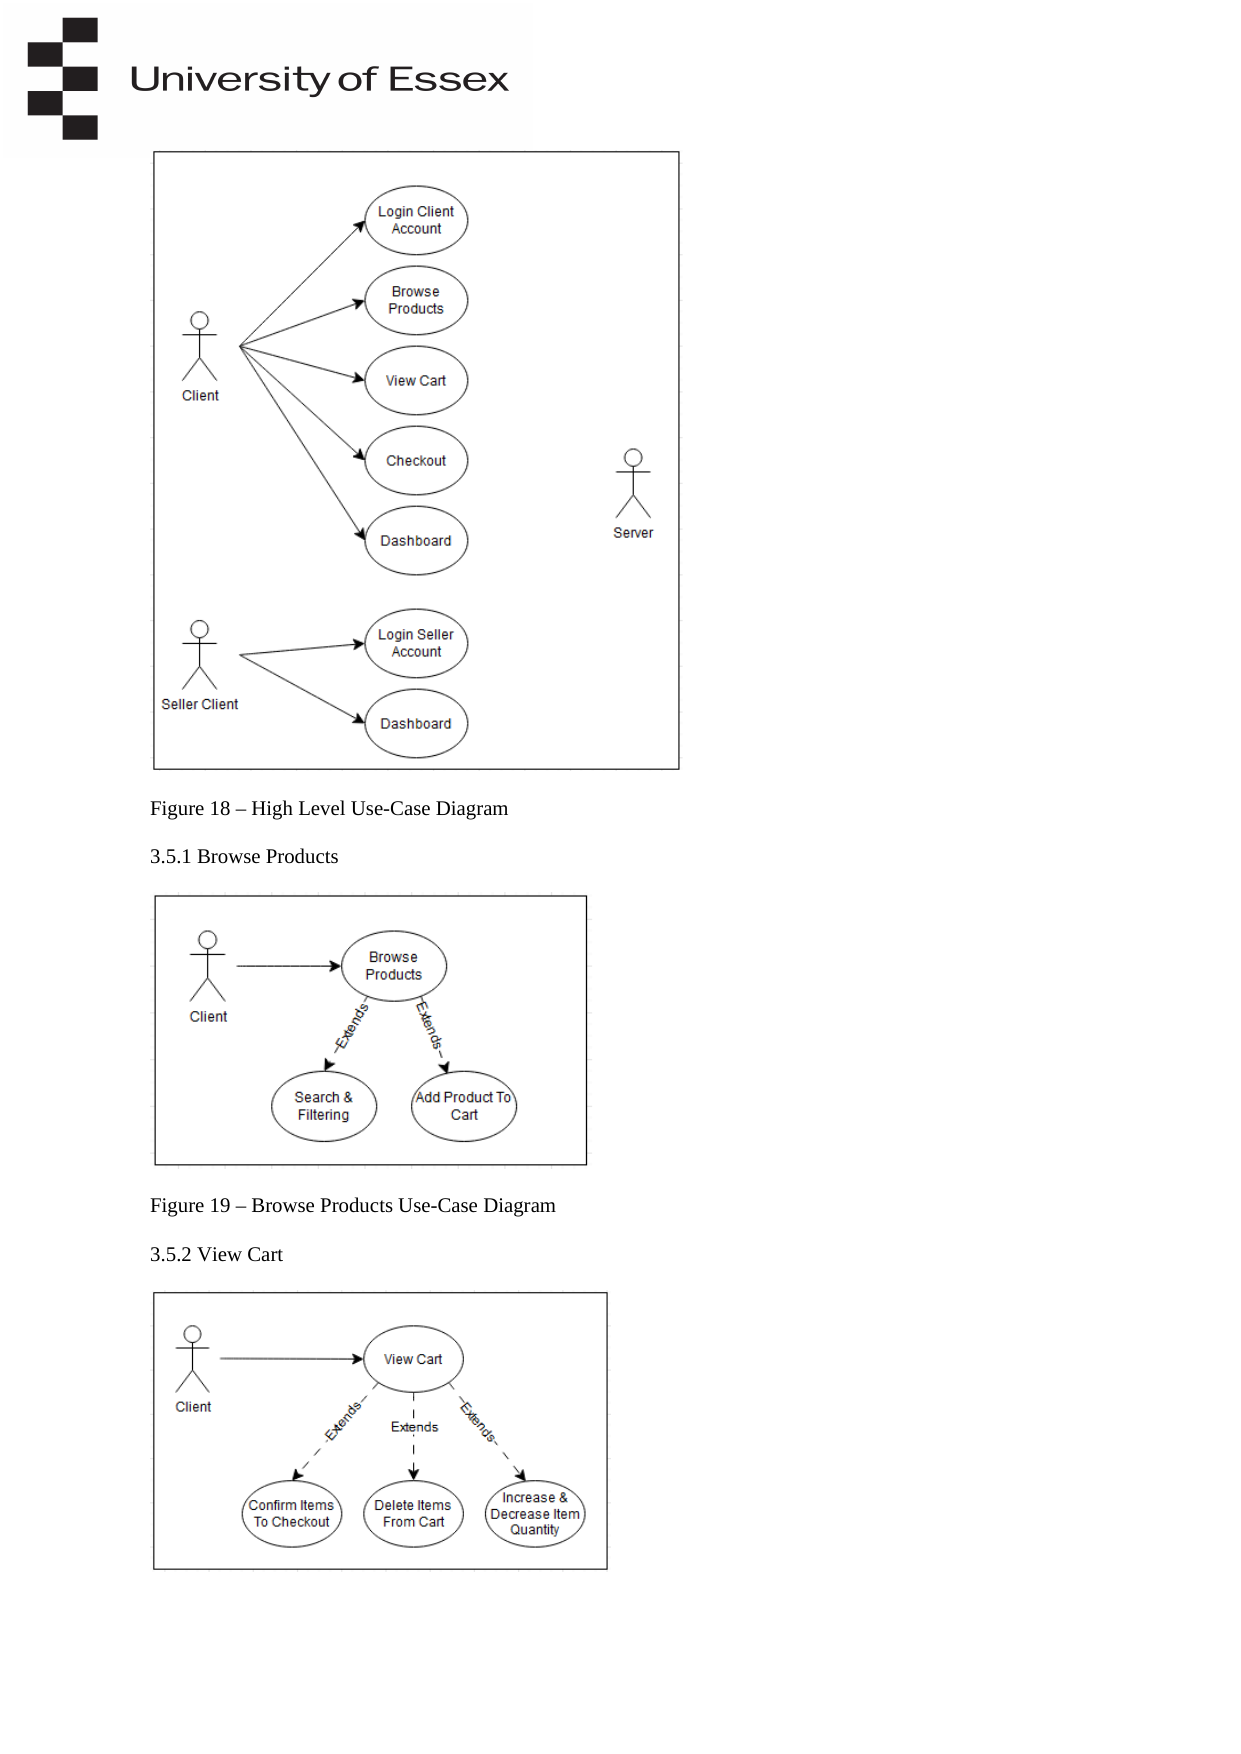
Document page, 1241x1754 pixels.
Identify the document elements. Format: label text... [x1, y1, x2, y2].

picture [150, 892, 593, 1169]
text 3.5.2 View Cart [150, 1242, 1090, 1266]
picture [150, 1290, 611, 1572]
picture [3, 3, 683, 771]
text Figure 18 – High Level Use-Case Diagram [150, 796, 1090, 820]
text Figure 19 – Browse Products Use-Case Diagram [150, 1193, 1090, 1217]
text 3.5.1 Browse Products [150, 844, 1090, 868]
